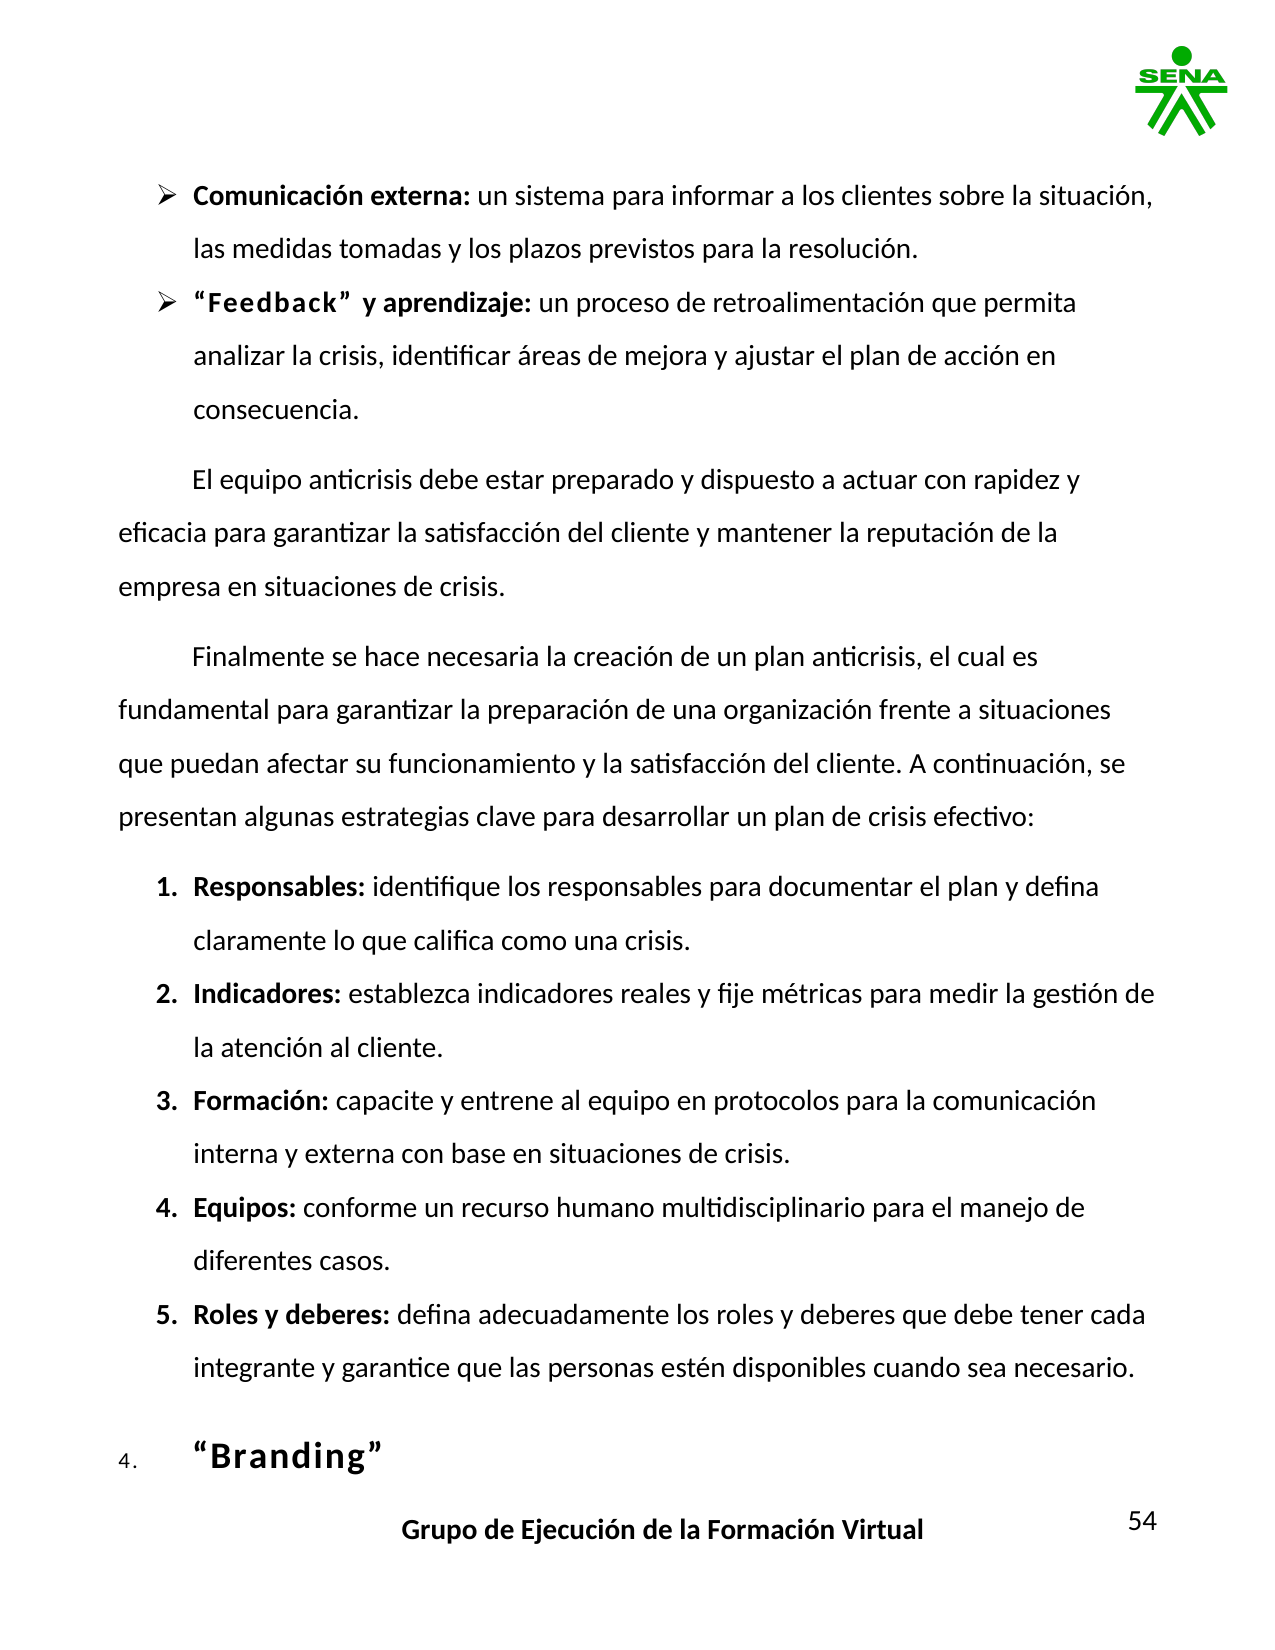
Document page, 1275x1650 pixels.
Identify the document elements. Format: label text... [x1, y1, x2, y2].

text Finalmente se hace necesaria la creación de un plan anticrisis, el cual es fundamental para garantizar la preparación de una organización frente a situaciones que puedan afectar su funcionamiento y la satisfacción del cliente. A continuación, se presentan algunas estrategias clave para desarrollar un plan de crisis efectivo: [118, 638, 1157, 834]
list Comunicación externa: un sistema para informar a los clientes sobre la situación, las medidas tomadas y los plazos previstos para la resolución. [156, 177, 1157, 266]
list Responsables: identifique los responsables para documentar el plan y defina claramente lo que califica como una crisis. [156, 868, 1157, 957]
text El equipo anticrisis debe estar preparado y dispuesto a actuar con rapidez y eficacia para garantizar la satisfacción del cliente y mantener la reputación de la empresa en situaciones de crisis. [118, 461, 1157, 603]
list Formación: capacite y entrene al equipo en protocolos para la comunicación interna y externa con base en situaciones de crisis. [156, 1082, 1157, 1171]
picture [1135, 46, 1228, 136]
list “Feedback” y aprendizaje: un proceso de retroalimentación que permita analizar la crisis, identificar áreas de mejora y ajustar el plan de acción en consecuencia. [156, 284, 1157, 427]
list Indicadores: establezca indicadores reales y fije métricas para medir la gestión de la atención al cliente. [156, 975, 1157, 1064]
list Equipos: conforme un recurso humano multidisciplinario para el manejo de diferentes casos. [156, 1189, 1157, 1278]
list Roles y deberes: defina adecuadamente los roles y deberes que debe tener cada integrante y garantice que las personas estén disponibles cuando sea necesario. [156, 1296, 1157, 1385]
subtitle “Branding” [118, 1432, 1157, 1478]
